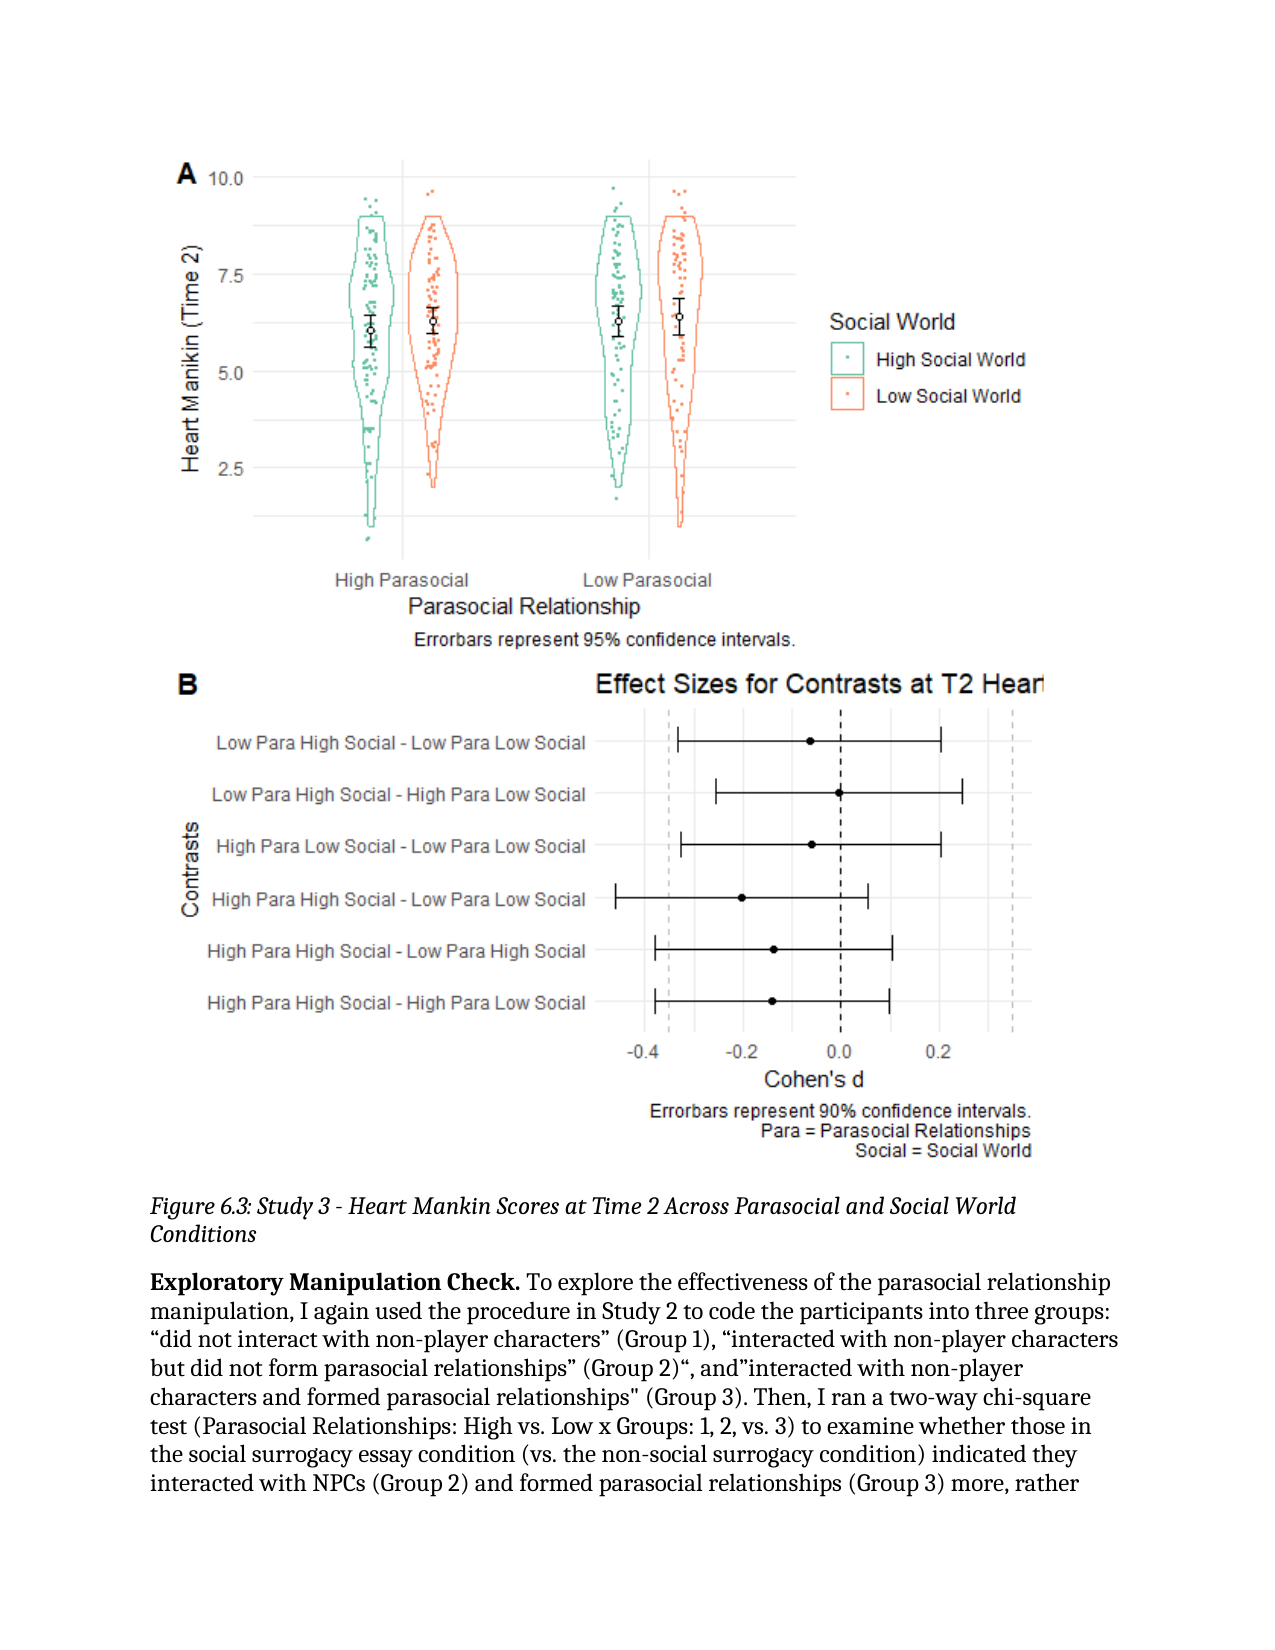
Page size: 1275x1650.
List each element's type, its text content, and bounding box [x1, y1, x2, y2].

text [150, 1268, 1125, 1498]
picture [168, 150, 1044, 1171]
text Figure 6.3: Study 3 - Heart Mankin Scores at Time 2 Across Parasocial and Social World Conditions [150, 1192, 1125, 1249]
